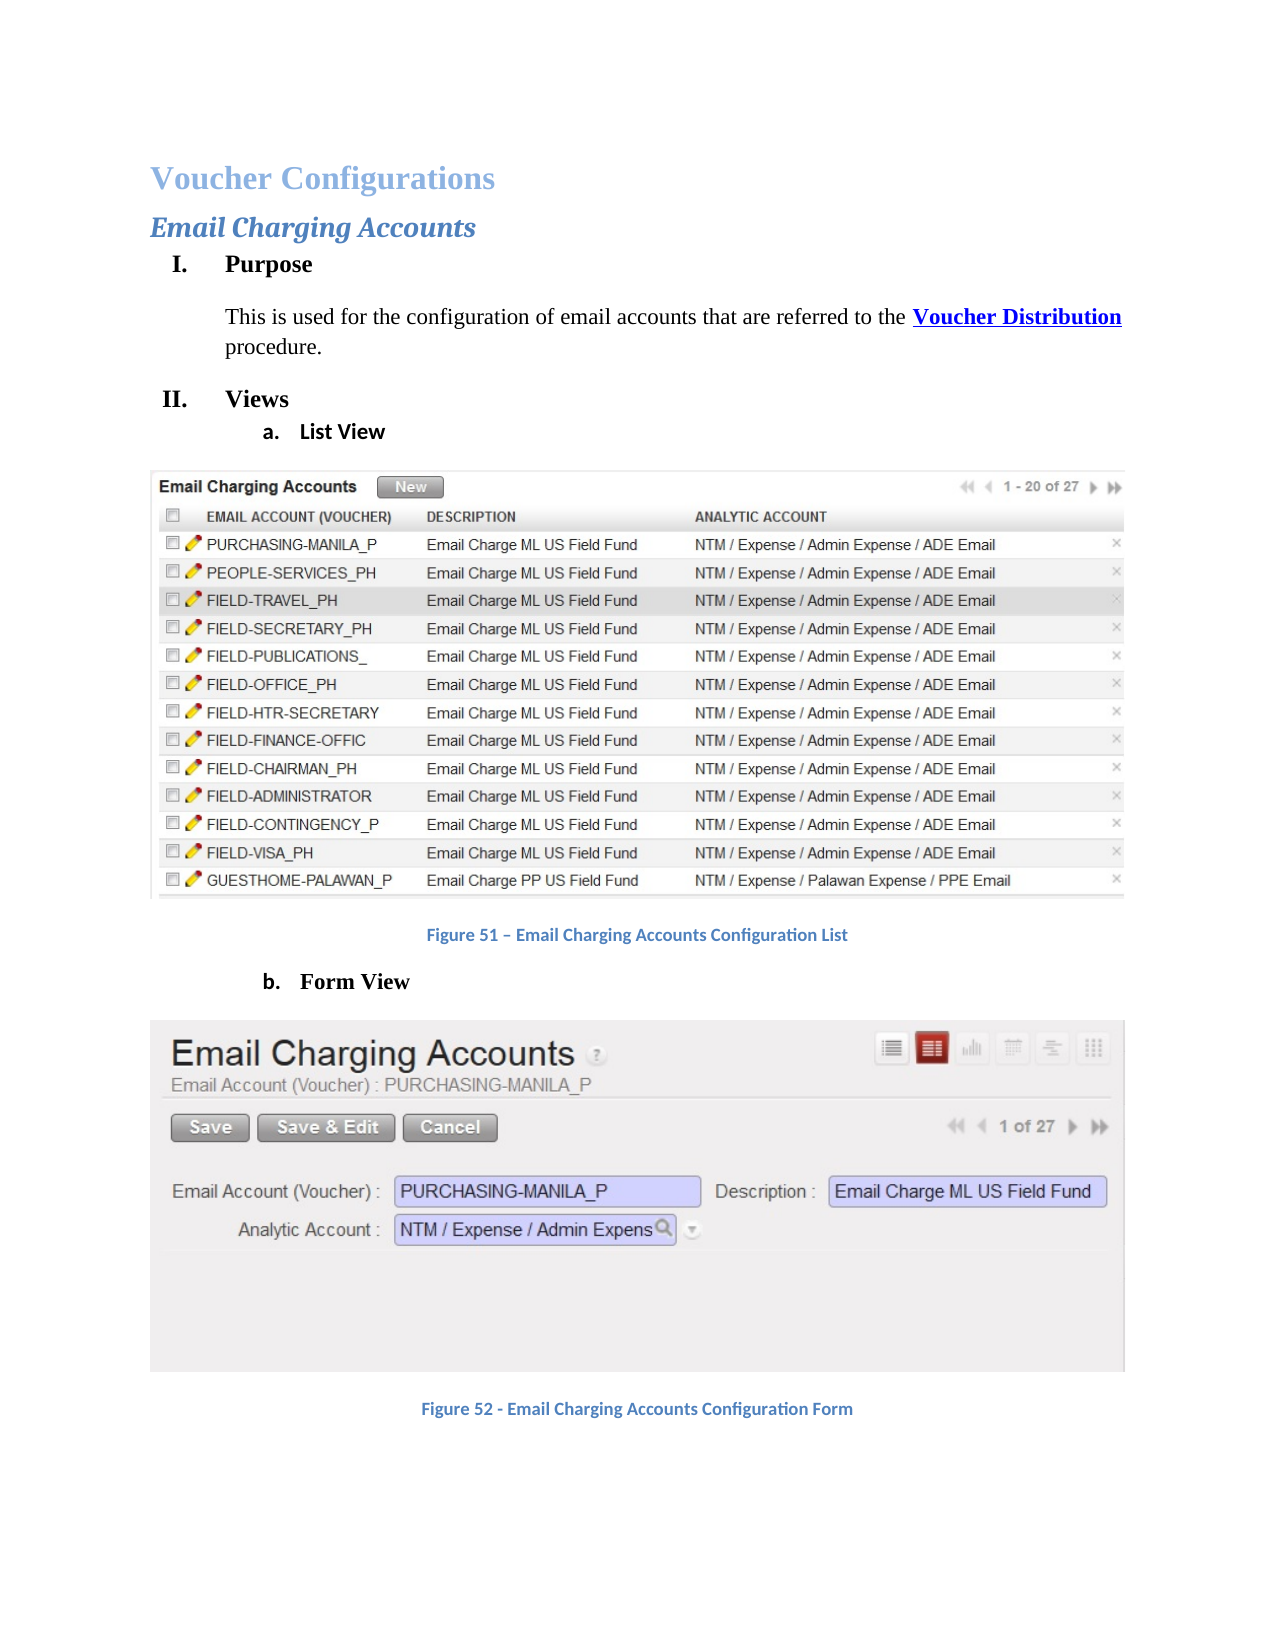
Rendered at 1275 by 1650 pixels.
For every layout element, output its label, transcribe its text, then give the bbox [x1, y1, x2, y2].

text Figure 51 – Email Charging Accounts Configuration List [150, 924, 1125, 947]
picture [150, 1020, 1125, 1372]
subtitle Email Charging Accounts [150, 211, 1125, 244]
list Views [187, 384, 1125, 413]
list List View [262, 417, 1125, 445]
subtitle Voucher Configurations [150, 158, 1125, 197]
text Figure 52 - Email Charging Accounts Configuration Form [150, 1397, 1125, 1419]
list Purpose [187, 249, 1125, 278]
text This is used for the configuration of email accounts that are referred to the Voucher Distribution procedure. [225, 303, 1125, 360]
picture [150, 470, 1125, 899]
list Form View [262, 967, 1125, 995]
